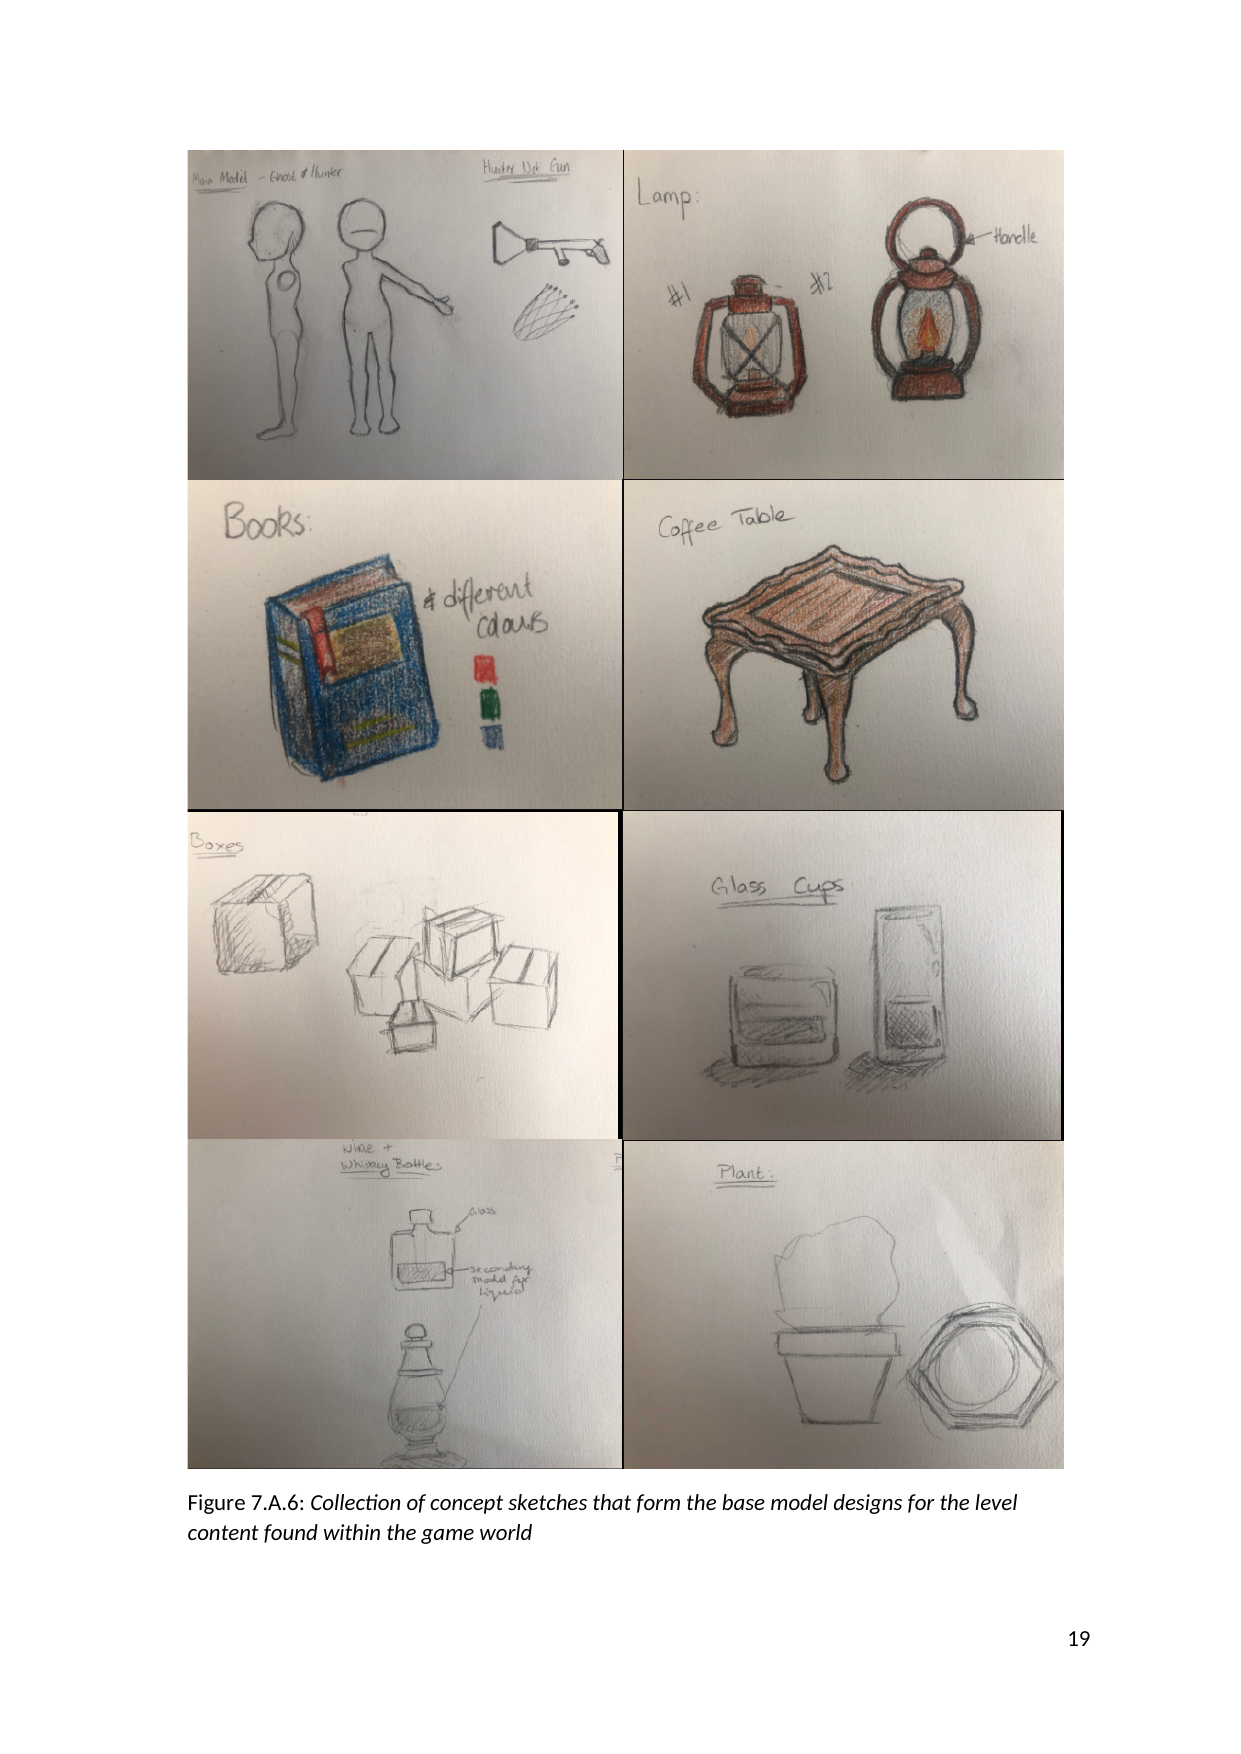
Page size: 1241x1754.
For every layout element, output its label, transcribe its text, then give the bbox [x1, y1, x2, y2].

picture [187, 150, 1064, 1469]
text Figure 7.A.6: Collection of concept sketches that form the base model designs for the level content found within the game world [187, 1488, 1090, 1546]
